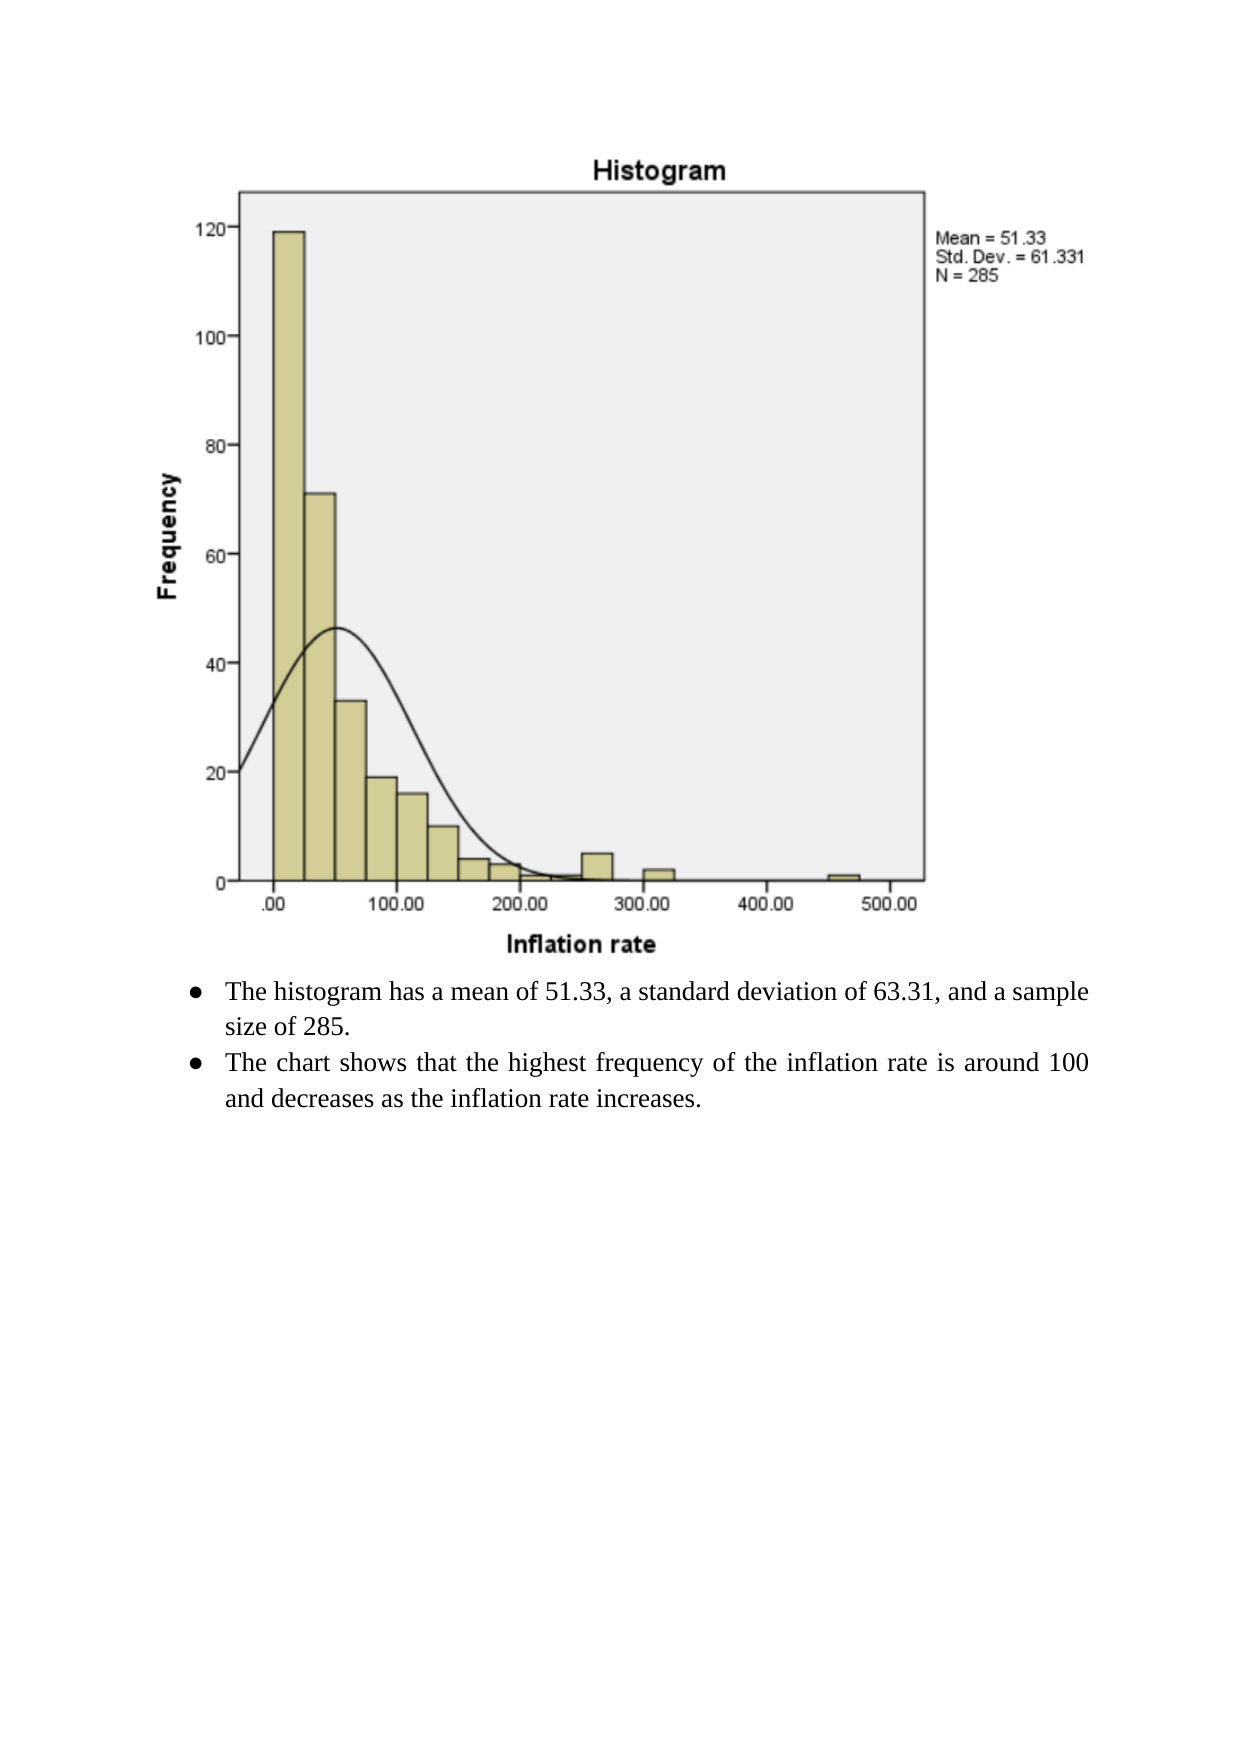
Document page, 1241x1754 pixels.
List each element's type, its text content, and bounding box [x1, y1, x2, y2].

picture [150, 150, 1091, 971]
list The histogram has a mean of 51.33, a standard deviation of 63.31, and a sample size of 285. [187, 975, 1090, 1042]
list The chart shows that the highest frequency of the inflation rate is around 100 and decreases as the inflation rate increases. [187, 1046, 1090, 1113]
